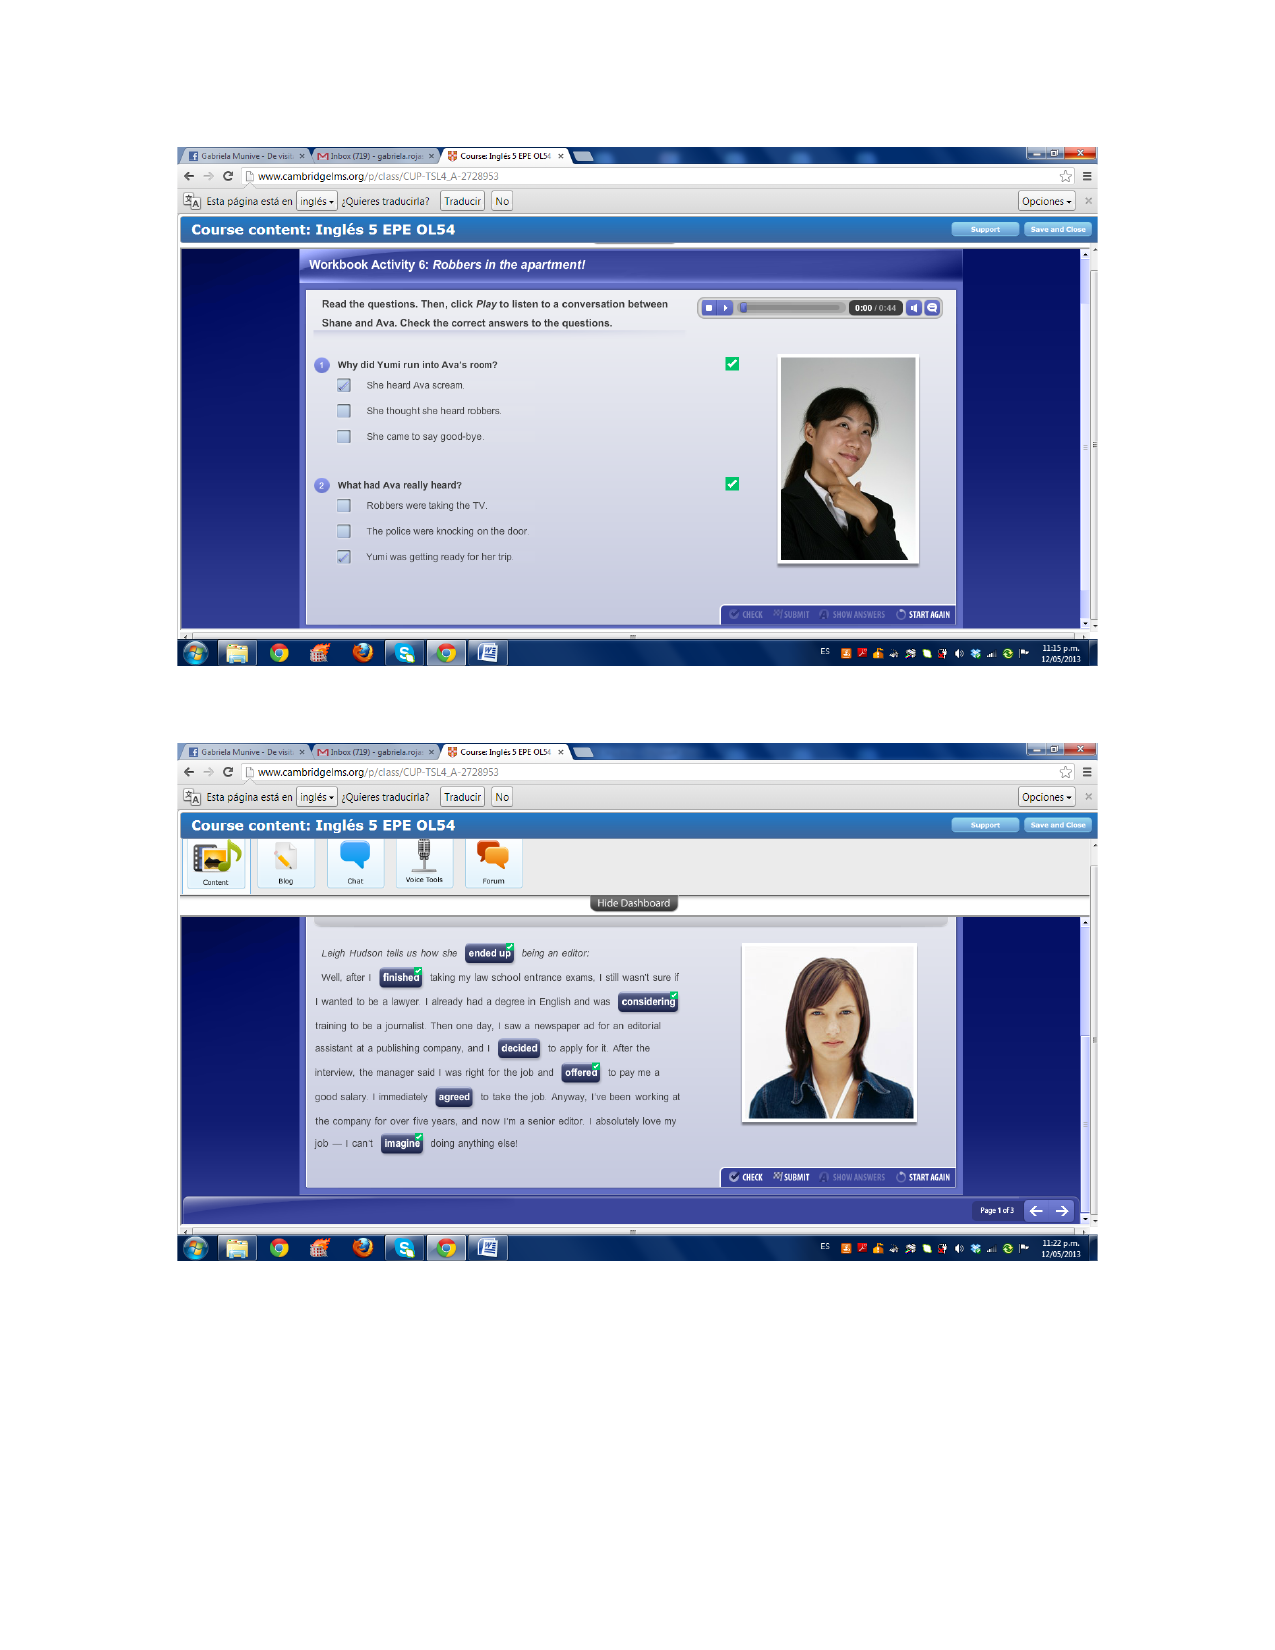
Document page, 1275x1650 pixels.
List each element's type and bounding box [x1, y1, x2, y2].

picture [177, 743, 1098, 1261]
picture [177, 147, 1098, 666]
